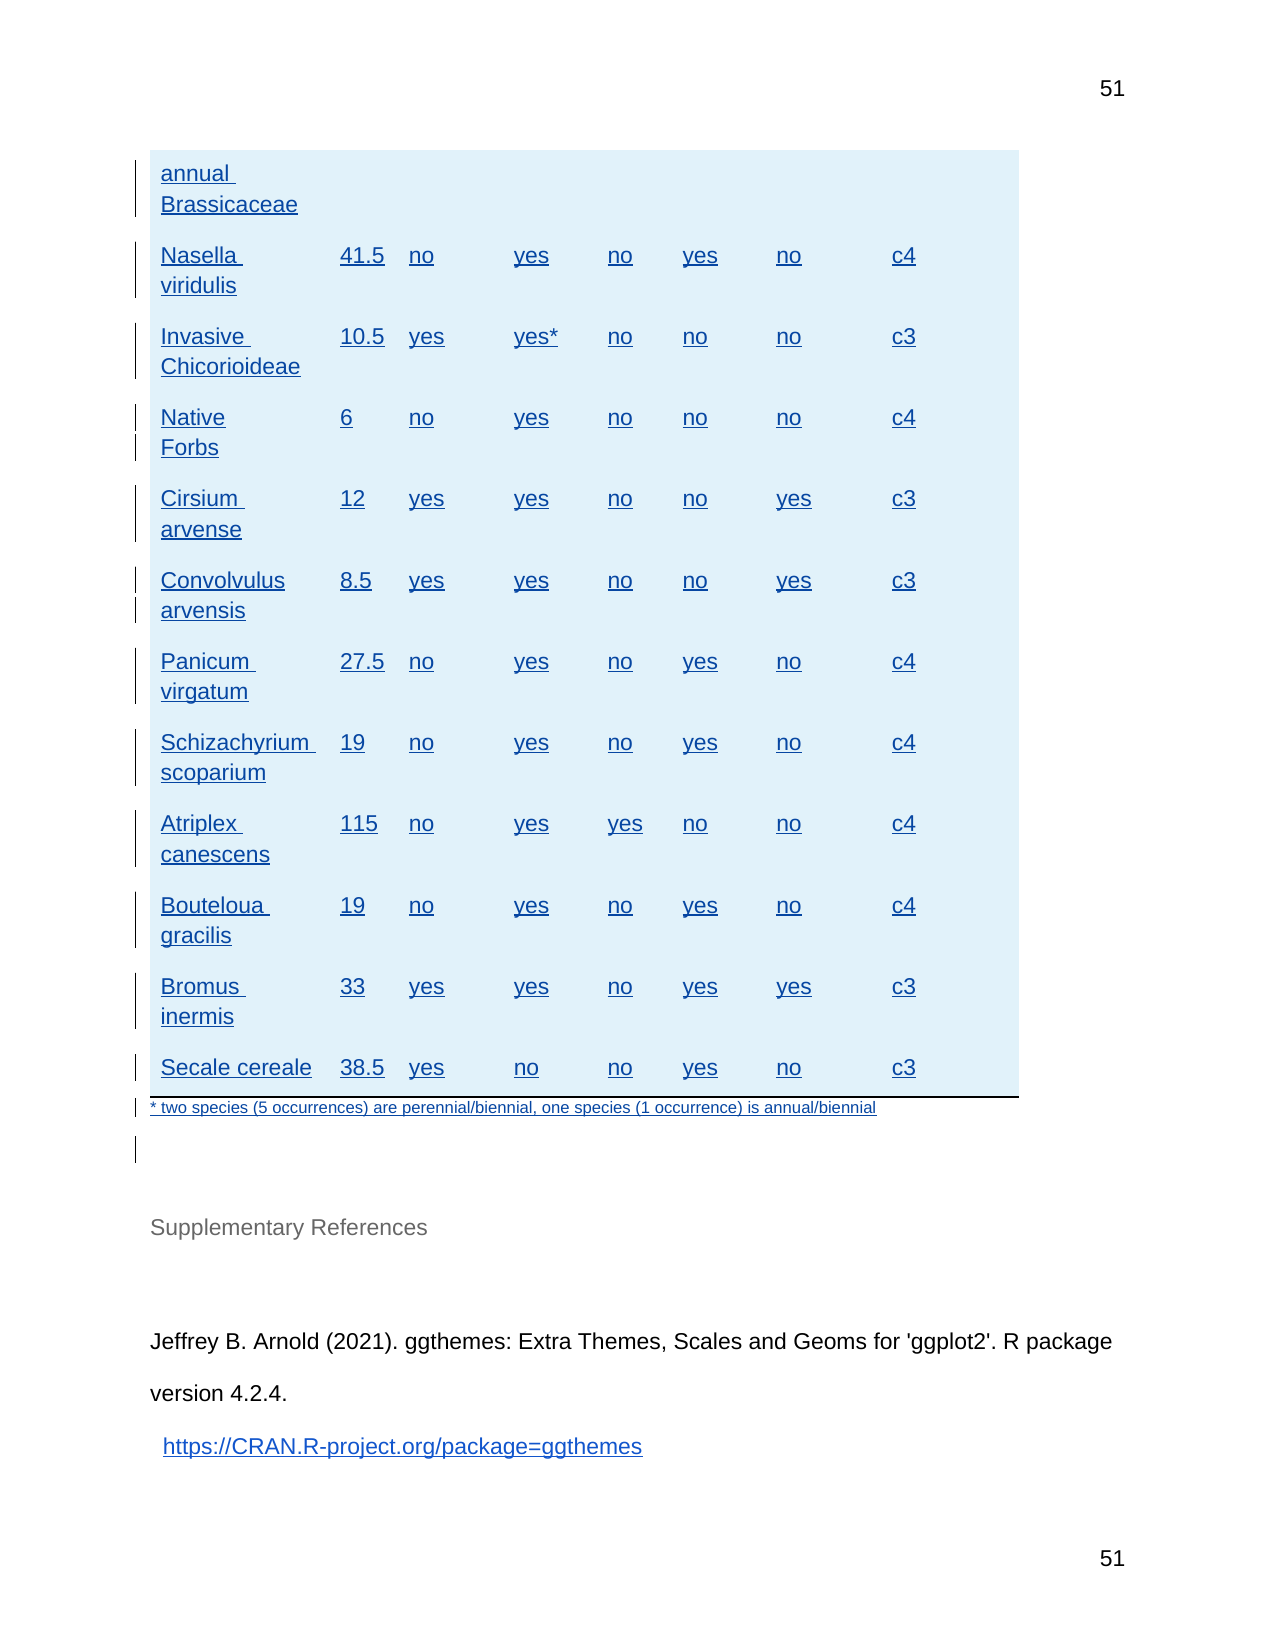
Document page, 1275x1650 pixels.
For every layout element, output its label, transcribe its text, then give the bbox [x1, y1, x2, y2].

text Jeffrey B. Arnold (2021). ggthemes: Extra Themes, Scales and Geoms for 'ggplot2'. R package version 4.2.4. [150, 1328, 1125, 1407]
text https://CRAN.R-project.org/package=ggthemes [150, 1433, 1125, 1459]
subtitle Supplementary References [150, 1214, 1125, 1240]
